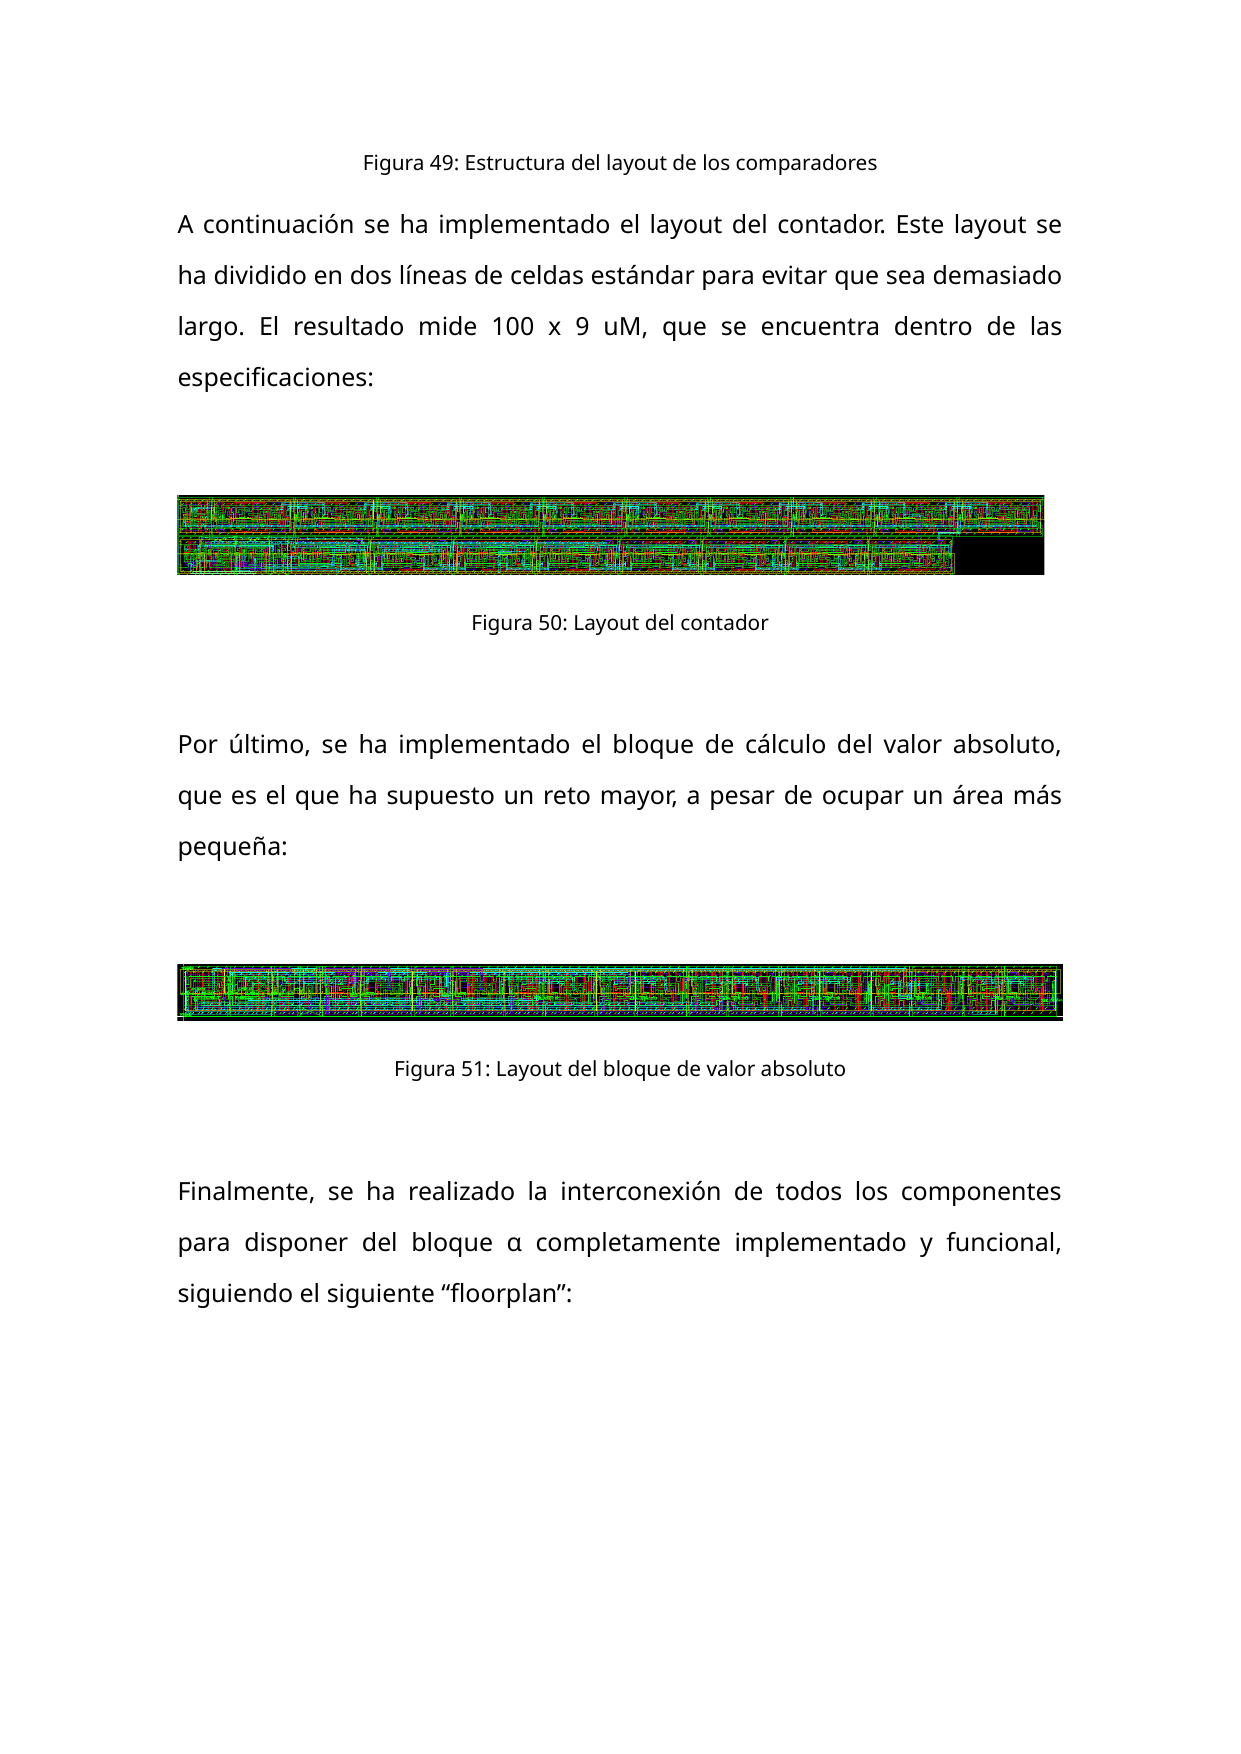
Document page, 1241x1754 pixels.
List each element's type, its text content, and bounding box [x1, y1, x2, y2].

text Figura 49: Estructura del layout de los comparadores [177, 148, 1063, 176]
text Figura 51: Layout del bloque de valor absoluto [177, 1054, 1063, 1083]
text A continuación se ha implementado el layout del contador. Este layout se ha dividido en dos líneas de celdas estándar para evitar que sea demasiado largo. El resultado mide 100 x 9 uM, que se encuentra dentro de las especificaciones: [177, 207, 1063, 394]
text Figura 50: Layout del contador [177, 608, 1063, 637]
text Finalmente, se ha realizado la interconexión de todos los componentes para disponer del bloque α completamente implementado y funcional, siguiendo el siguiente “floorplan”: [177, 1173, 1063, 1309]
text Por último, se ha implementado el bloque de cálculo del valor absoluto, que es el que ha supuesto un reto mayor, a pesar de ocupar un área más pequeña: [177, 727, 1063, 863]
picture [177, 964, 1063, 1021]
picture [177, 495, 1045, 575]
